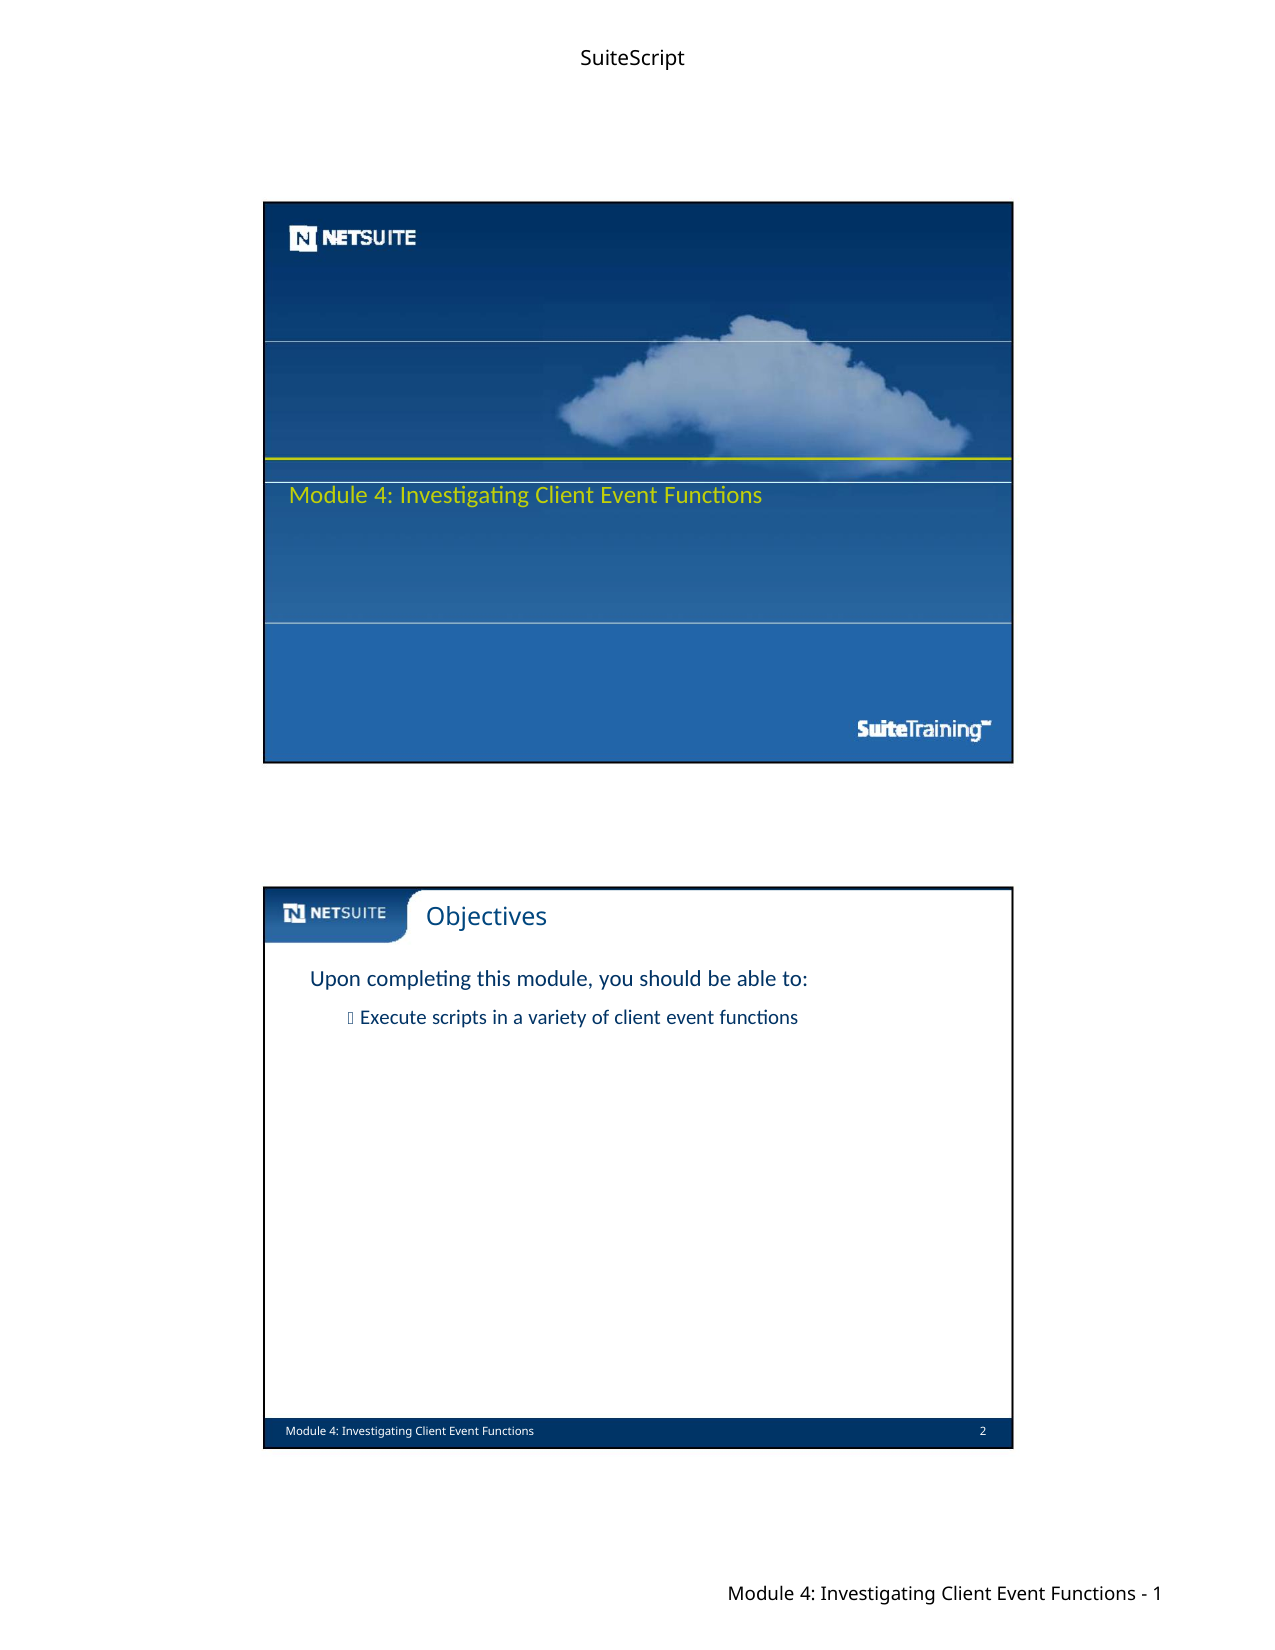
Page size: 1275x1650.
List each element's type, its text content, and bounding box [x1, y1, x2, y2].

text Objectives [426, 901, 572, 931]
text Module 4: Investigating Client Event Functions [285, 1424, 540, 1438]
text Module 4: Investigating Client Event Functions - 1 [727, 1582, 1275, 1604]
picture [37, 37, 1238, 1613]
text 2 [979, 1424, 1002, 1438]
text Execute scripts in a variety of client event functions [347, 1004, 875, 1030]
text SuiteScript [580, 45, 726, 70]
text Upon completing this module, you should be able to: [310, 964, 877, 992]
text Module 4: Investigating Client Event Functions [289, 479, 830, 510]
